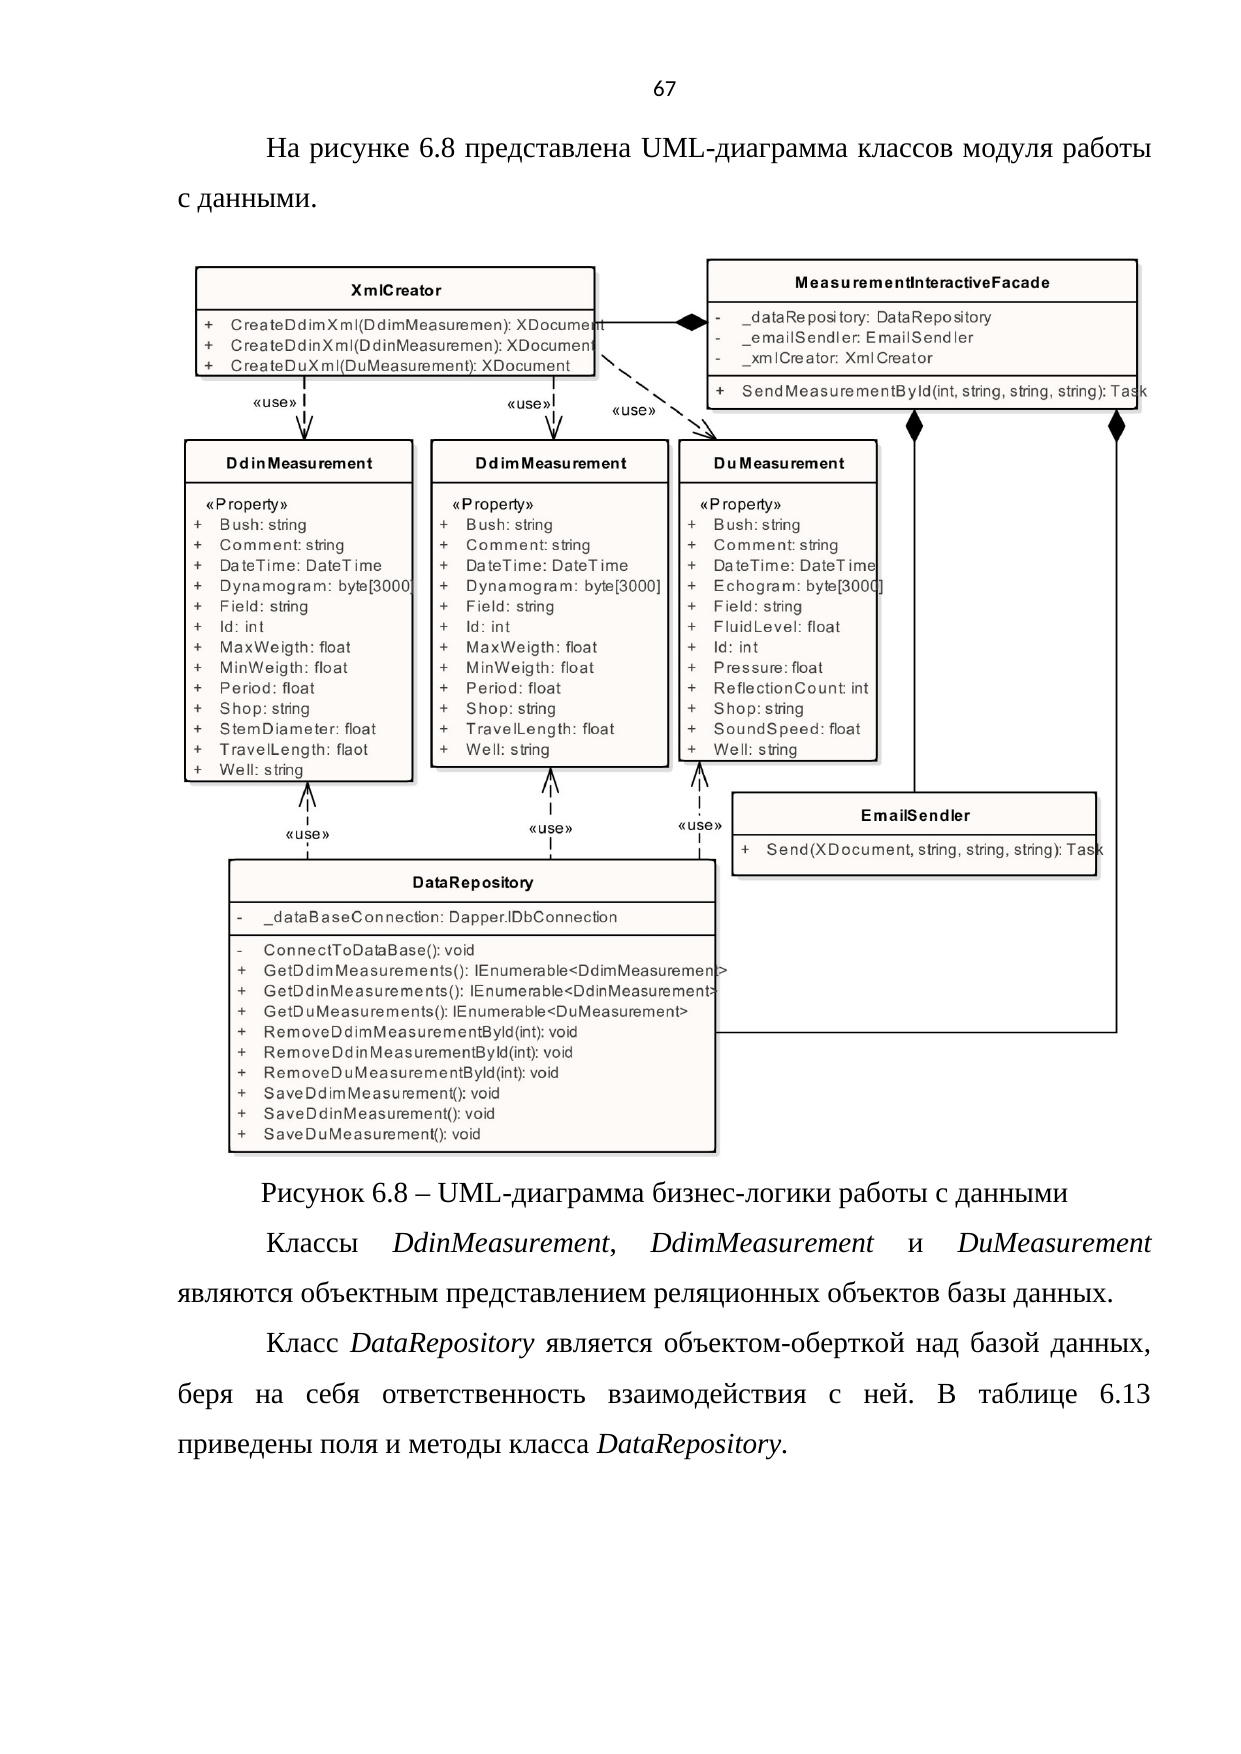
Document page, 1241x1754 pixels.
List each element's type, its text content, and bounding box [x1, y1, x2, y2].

list Рисунок 6.8 – UML-диаграмма бизнес-логики работы с данными [177, 1175, 1152, 1208]
text На рисунке 6.8 представлена UML-диаграмма классов модуля работы с данными. [177, 130, 1152, 214]
text Классы DdinMeasurement, DdimMeasurement и DuMeasurement являются объектным представлением реляционных объектов базы данных. [177, 1225, 1152, 1309]
picture [177, 255, 1152, 1161]
text Класс DataRepository является объектом-оберткой над базой данных, беря на себя ответственность взаимодействия с ней. В таблице 6.13 приведены поля и методы класса DataRepository. [177, 1326, 1152, 1460]
